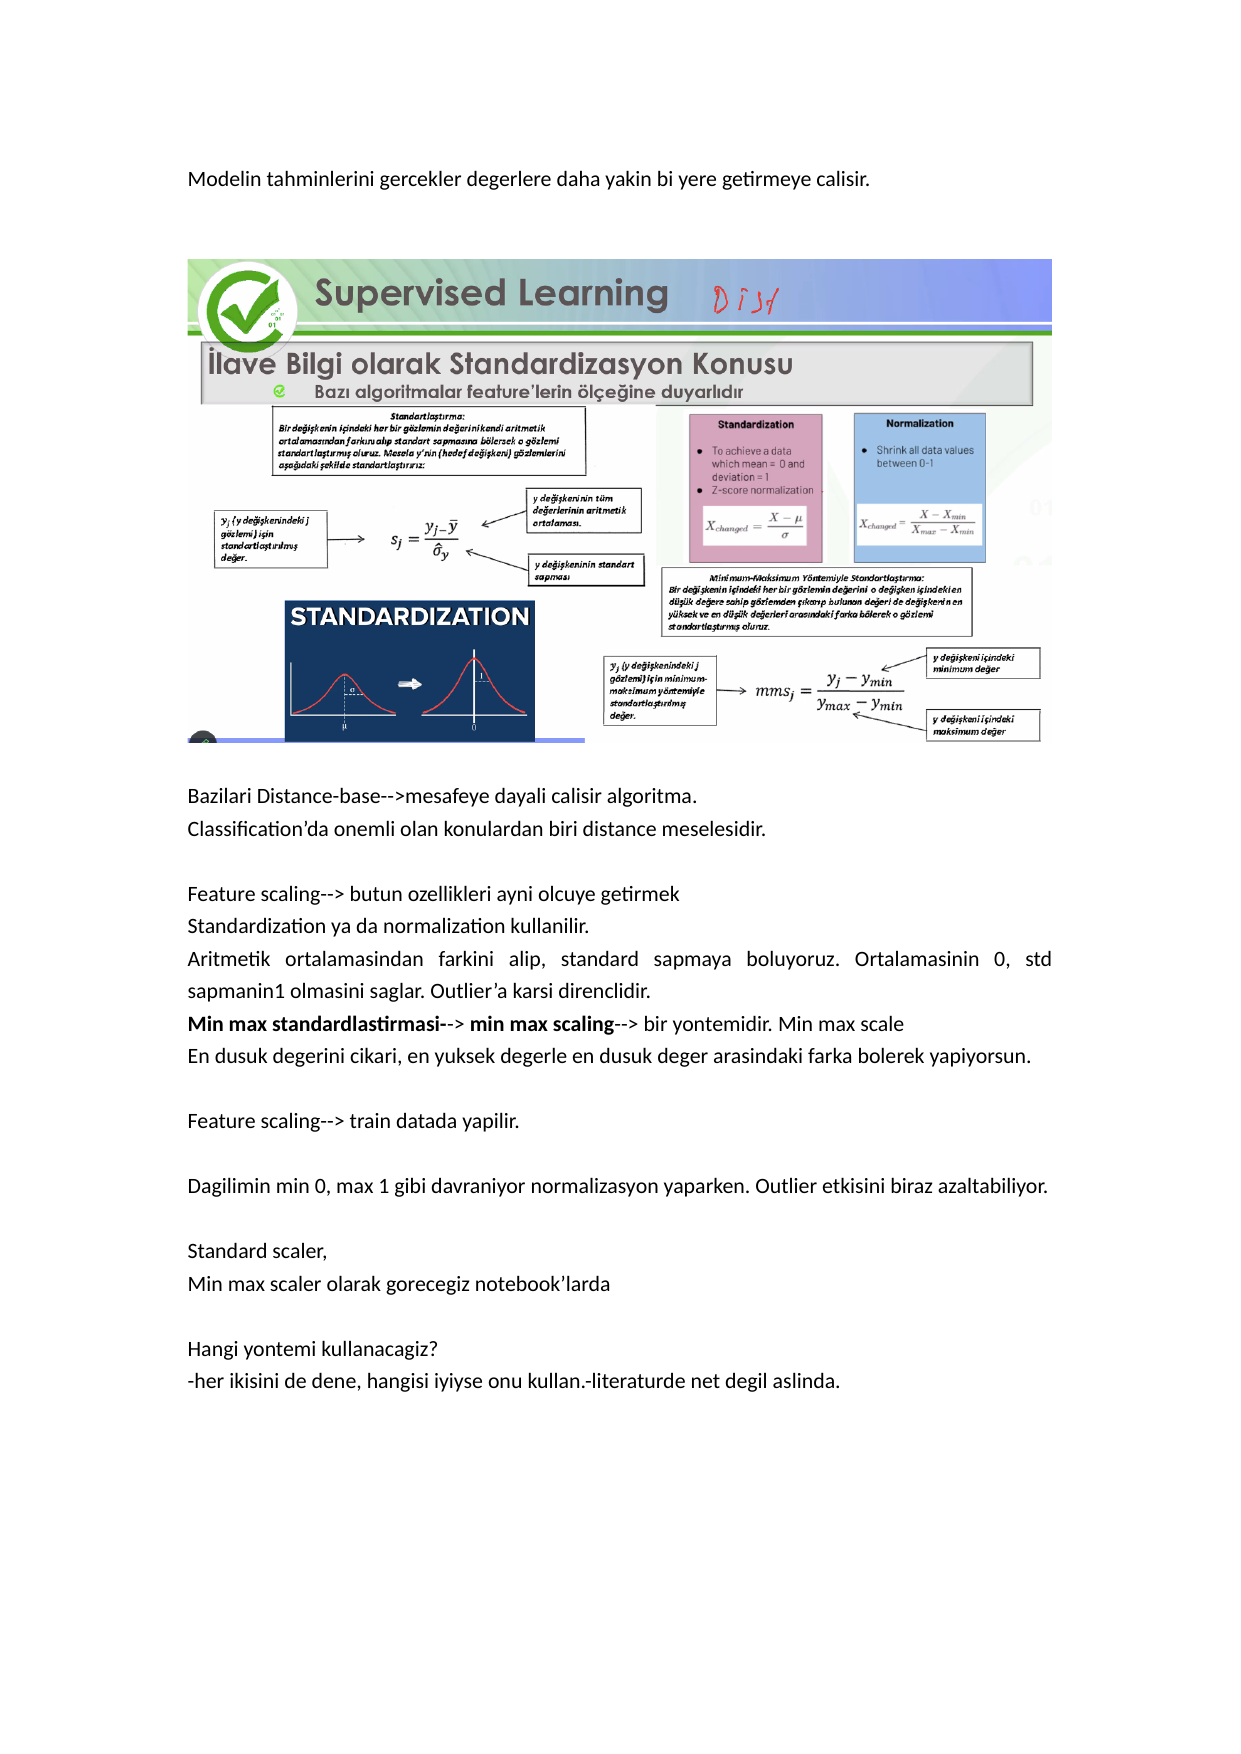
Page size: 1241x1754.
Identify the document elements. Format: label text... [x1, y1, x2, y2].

list Hangi yontemi kullanacagiz? [187, 1332, 1053, 1364]
list Standard scaler, [187, 1234, 1053, 1267]
picture [187, 259, 1052, 743]
list Aritmetik ortalamasindan farkini alip, standard sapmaya boluyoruz. Ortalamasinin 0, std sapmanin1 olmasini saglar. Outlier’a karsi direnclidir. [187, 942, 1053, 1007]
list -her ikisini de dene, hangisi iyiyse onu kullan.-literaturde net degil aslinda. [187, 1364, 1053, 1397]
list Dagilimin min 0, max 1 gibi davraniyor normalizasyon yaparken. Outlier etkisini biraz azaltabiliyor. [187, 1169, 1053, 1202]
list Feature scaling--> train datada yapilir. [187, 1104, 1053, 1137]
list En dusuk degerini cikari, en yuksek degerle en dusuk deger arasindaki farka bolerek yapiyorsun. [187, 1039, 1053, 1072]
list Standardization ya da normalization kullanilir. [187, 909, 1053, 942]
list Min max scaler olarak gorecegiz notebook’larda [187, 1267, 1053, 1299]
list Classification’da onemli olan konulardan biri distance meselesidir. [187, 812, 1053, 844]
list Min max standardlastirmasi--> min max scaling--> bir yontemidir. Min max scale [187, 1007, 1053, 1039]
list Bazilari Distance-base-->mesafeye dayali calisir algoritma. [187, 779, 1053, 812]
list Modelin tahminlerini gercekler degerlere daha yakin bi yere getirmeye calisir. [187, 162, 1053, 194]
list Feature scaling--> butun ozellikleri ayni olcuye getirmek [187, 877, 1053, 909]
